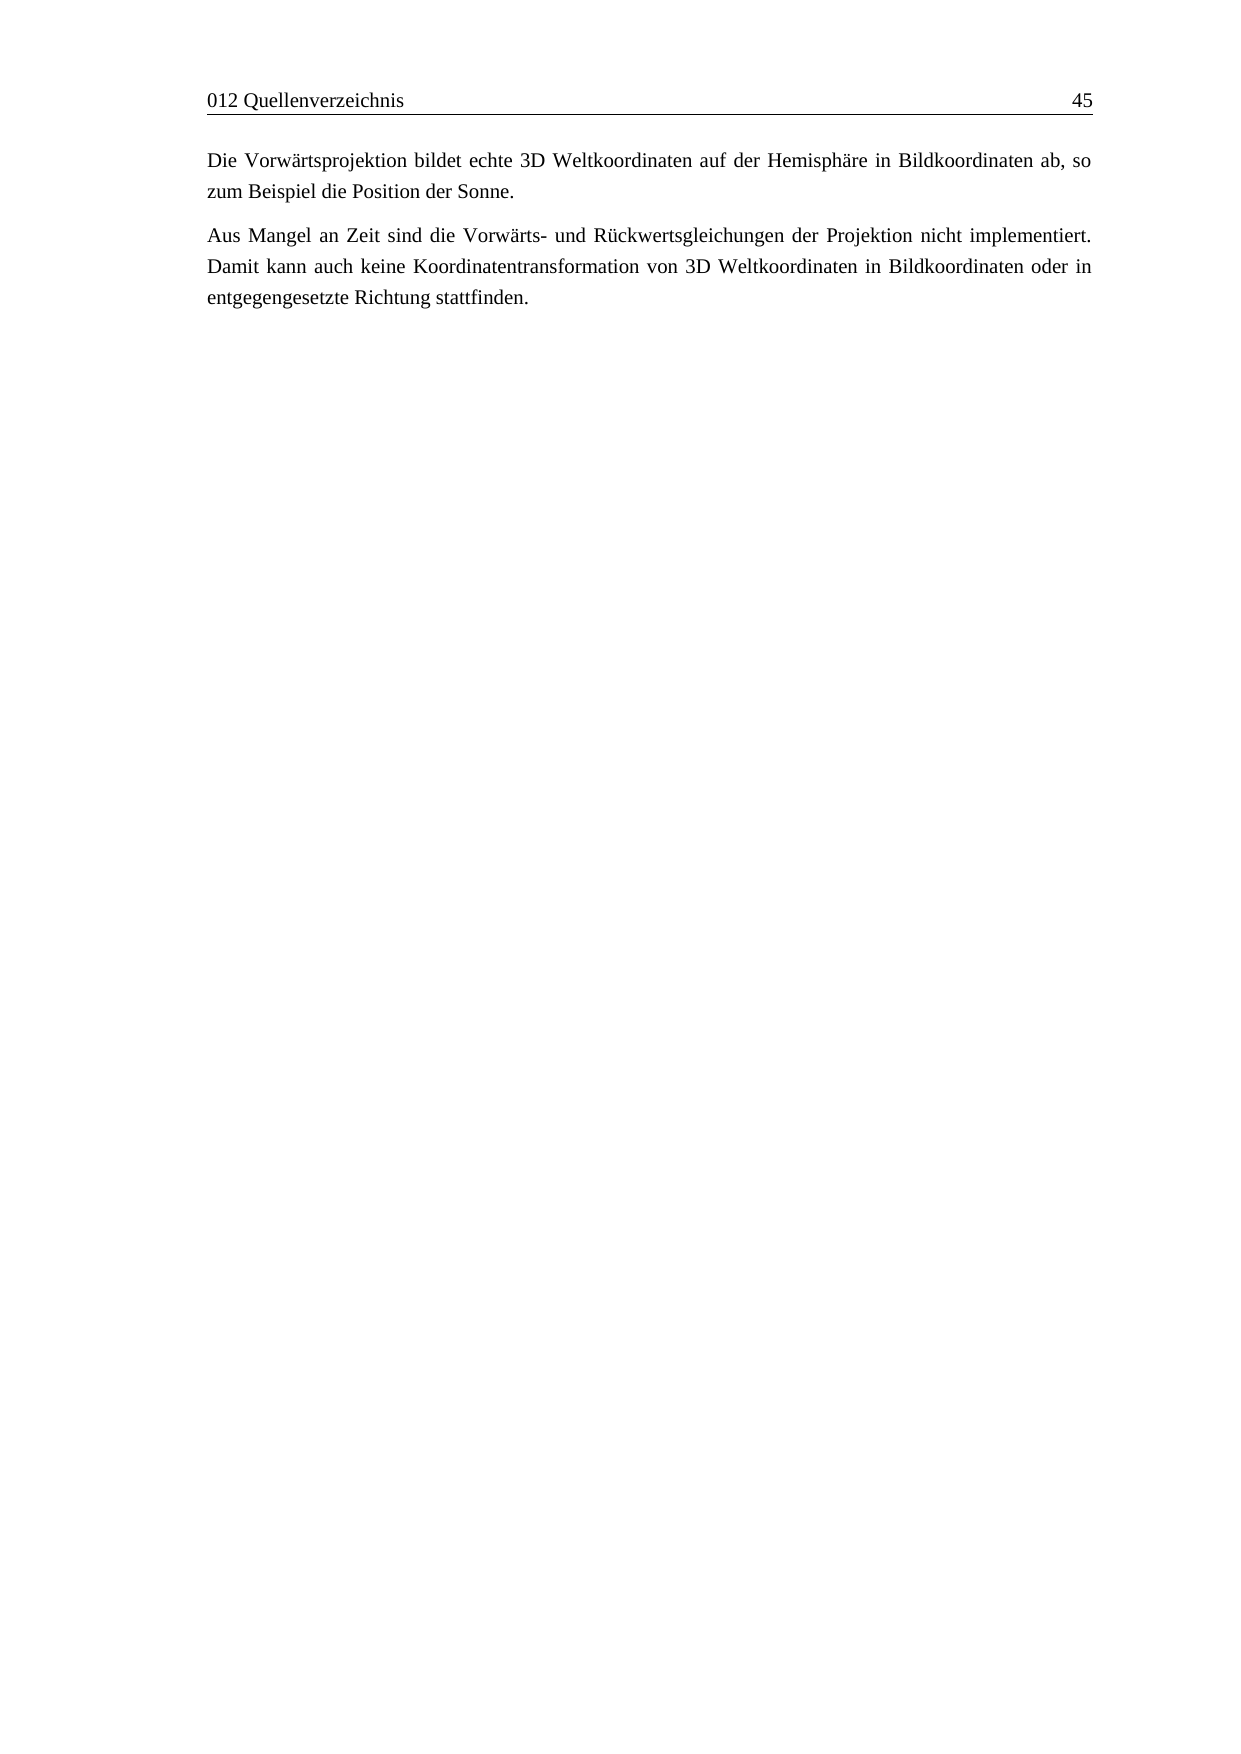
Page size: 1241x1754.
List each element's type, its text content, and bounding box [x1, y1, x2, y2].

text Die Vorwärtsprojektion bildet echte 3D Weltkoordinaten auf der Hemisphäre in Bildkoordinaten ab, so zum Beispiel die Position der Sonne. [207, 148, 1093, 203]
text Aus Mangel an Zeit sind die Vorwärts- und Rückwertsgleichungen der Projektion nicht implementiert. Damit kann auch keine Koordinatentransformation von 3D Weltkoordinaten in Bildkoordinaten oder in entgegengesetzte Richtung stattfinden. [207, 223, 1093, 309]
